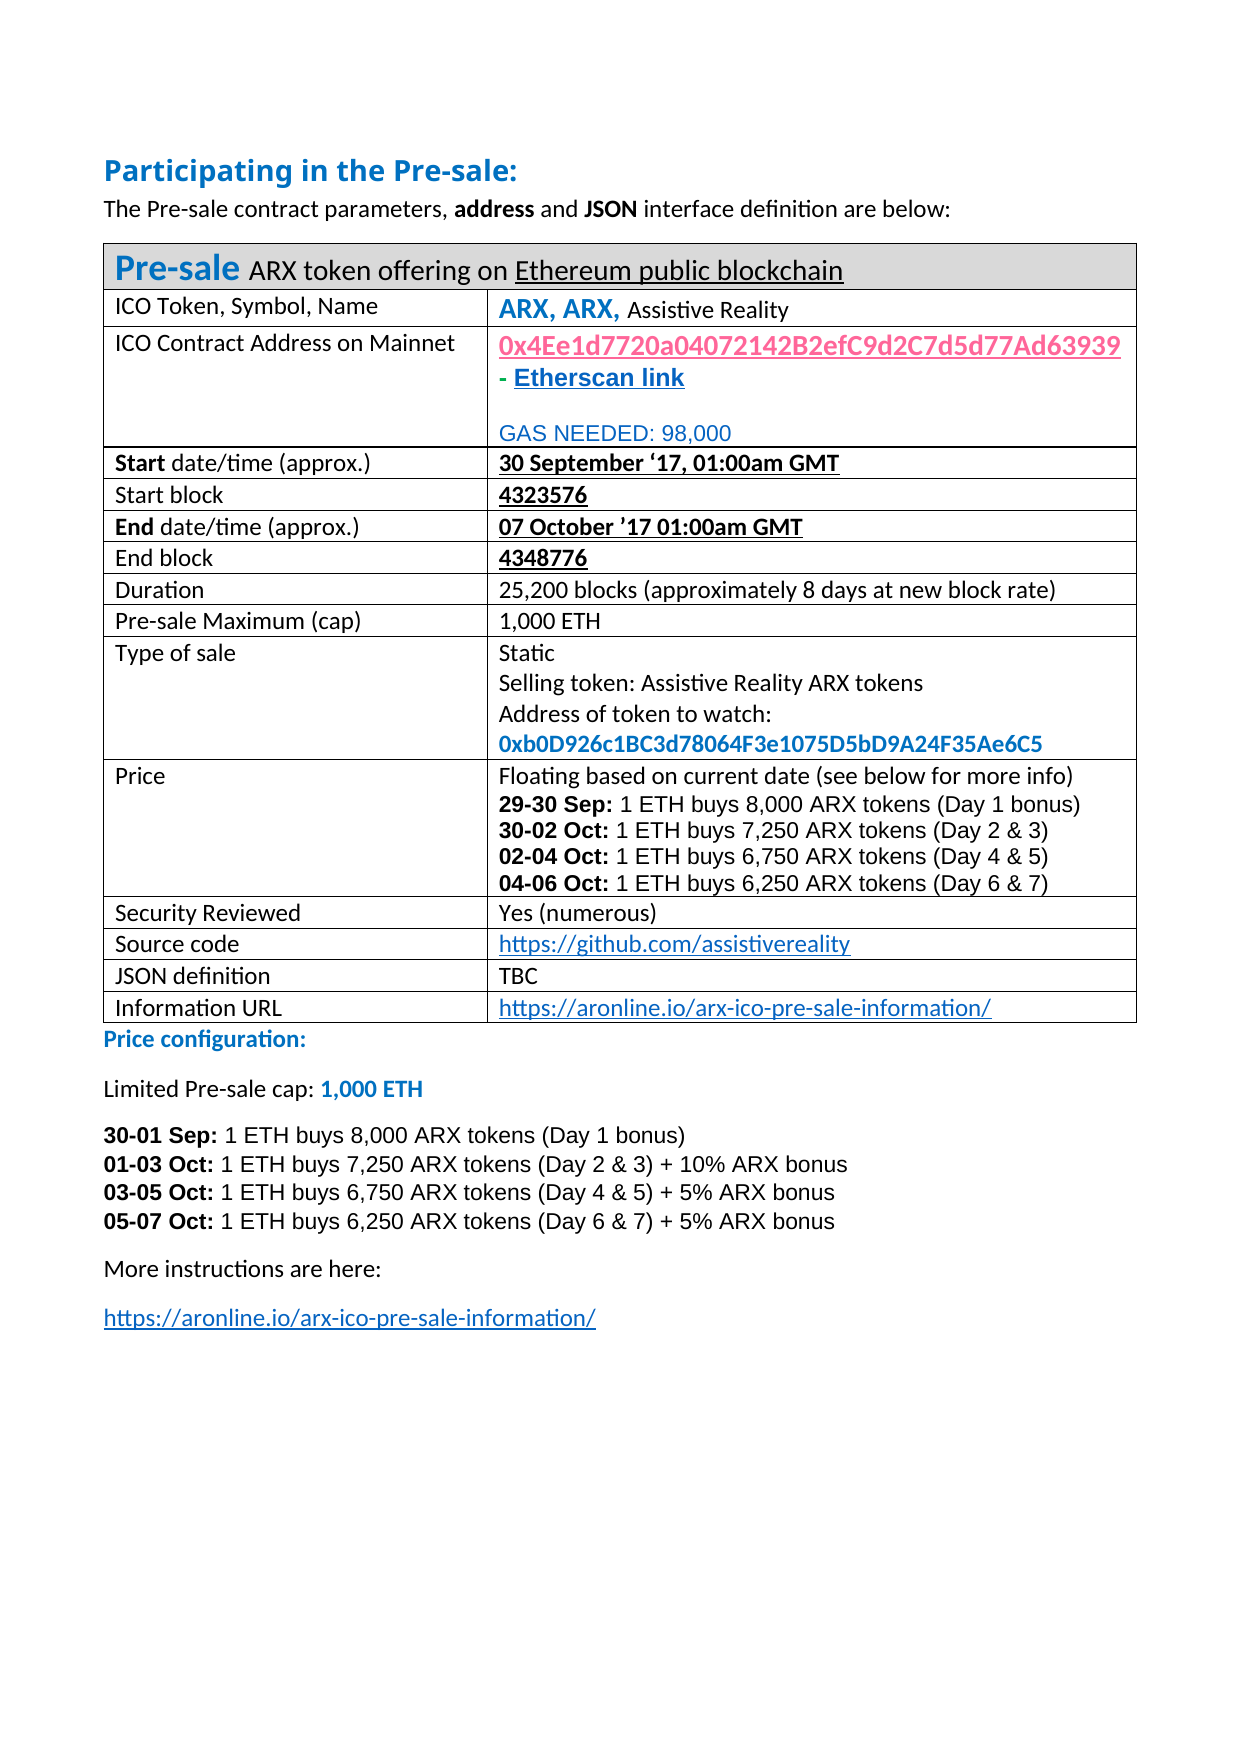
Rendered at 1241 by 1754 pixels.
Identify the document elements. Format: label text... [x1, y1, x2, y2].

table_cell JSON definition [104, 960, 487, 991]
table_cell Security Reviewed [104, 897, 487, 927]
table_cell 25,200 blocks (approximately 8 days at new block rate) [488, 574, 1136, 604]
table_cell 4323576 [488, 479, 1136, 509]
table_cell TBC [488, 960, 1136, 991]
text The Pre-sale contract parameters, address and JSON interface definition are below: [103, 193, 1137, 223]
table_cell 07 October ’17 01:00am GMT [488, 511, 1136, 541]
table_cell Start date/time (approx.) [104, 448, 487, 478]
table_cell 1,000 ETH [488, 605, 1136, 636]
table_cell Source code [104, 929, 487, 959]
text Price configuration: [103, 1023, 1137, 1054]
table_cell Yes (numerous) [488, 897, 1136, 927]
text https://aronline.io/arx-ico-pre-sale-information/ [103, 1302, 1137, 1333]
table_cell End block [104, 542, 487, 573]
table_cell ARX, ARX, Assistive Reality [488, 290, 1136, 326]
table_cell Static Selling token: Assistive Reality ARX tokens Address of token to watch: 0xb0D926c1BC3d78064F3e1075D5bD9A24F35Ae6C5 [488, 637, 1136, 759]
table_cell 0x4Ee1d7720a04072142B2efC9d2C7d5d77Ad63939 - Etherscan link GAS NEEDED: 98,000 [488, 327, 1136, 446]
table_cell Floating based on current date (see below for more info) 29-30 Sep: 1 ETH buys 8,000 ARX tokens (Day 1 bonus) 30-02 Oct: 1 ETH buys 7,250 ARX tokens (Day 2 & 3) 02-04 Oct: 1 ETH buys 6,750 ARX tokens (Day 4 & 5) 04-06 Oct: 1 ETH buys 6,250 ARX tokens (Day 6 & 7) [488, 760, 1136, 896]
table_cell Duration [104, 574, 487, 604]
table_cell Start block [104, 479, 487, 509]
table_cell 4348776 [488, 542, 1136, 573]
table_cell ICO Token, Symbol, Name [104, 290, 487, 326]
table_cell ICO Contract Address on Mainnet [104, 327, 487, 446]
text More instructions are here: [103, 1253, 1137, 1283]
subtitle Participating in the Pre-sale: [103, 150, 1137, 190]
table_cell https://aronline.io/arx-ico-pre-sale-information/ [488, 992, 1136, 1022]
table_cell Information URL [104, 992, 487, 1022]
table_cell Price [104, 760, 487, 896]
table_cell End date/time (approx.) [104, 511, 487, 541]
table_cell 30 September ‘17, 01:00am GMT [488, 448, 1136, 478]
table_cell https://github.com/assistivereality [488, 929, 1136, 959]
table_header Pre-sale ARX token offering on Ethereum public blockchain [104, 244, 1136, 289]
text Limited Pre-sale cap: 1,000 ETH [103, 1073, 1137, 1103]
table_cell Type of sale [104, 637, 487, 759]
table_cell Pre-sale Maximum (cap) [104, 605, 487, 636]
text 30-01 Sep: 1 ETH buys 8,000 ARX tokens (Day 1 bonus) 01-03 Oct: 1 ETH buys 7,250 ARX tokens (Day 2 & 3) + 10% ARX bonus 03-05 Oct: 1 ETH buys 6,750 ARX tokens (Day 4 & 5) + 5% ARX bonus 05-07 Oct: 1 ETH buys 6,250 ARX tokens (Day 6 & 7) + 5% ARX bonus [103, 1122, 1137, 1234]
